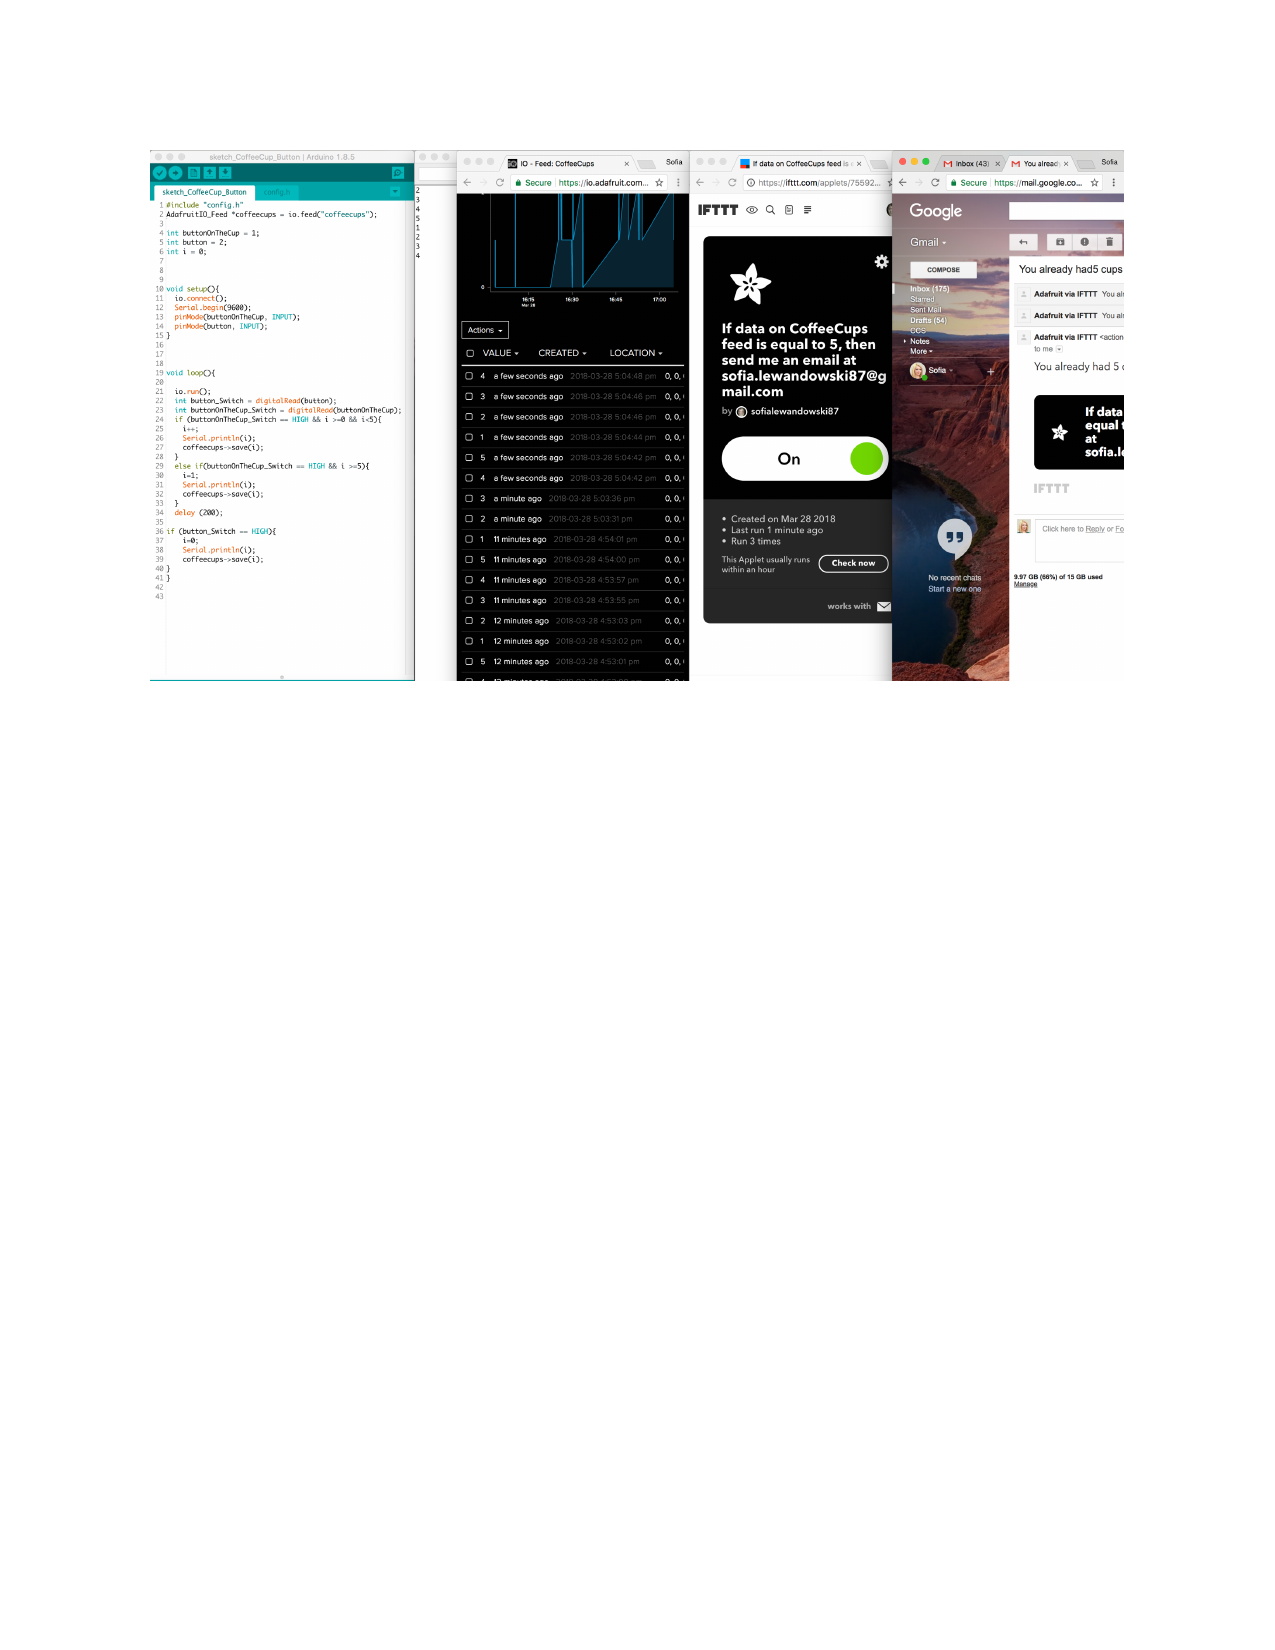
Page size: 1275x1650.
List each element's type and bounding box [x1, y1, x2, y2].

picture [150, 150, 1124, 681]
